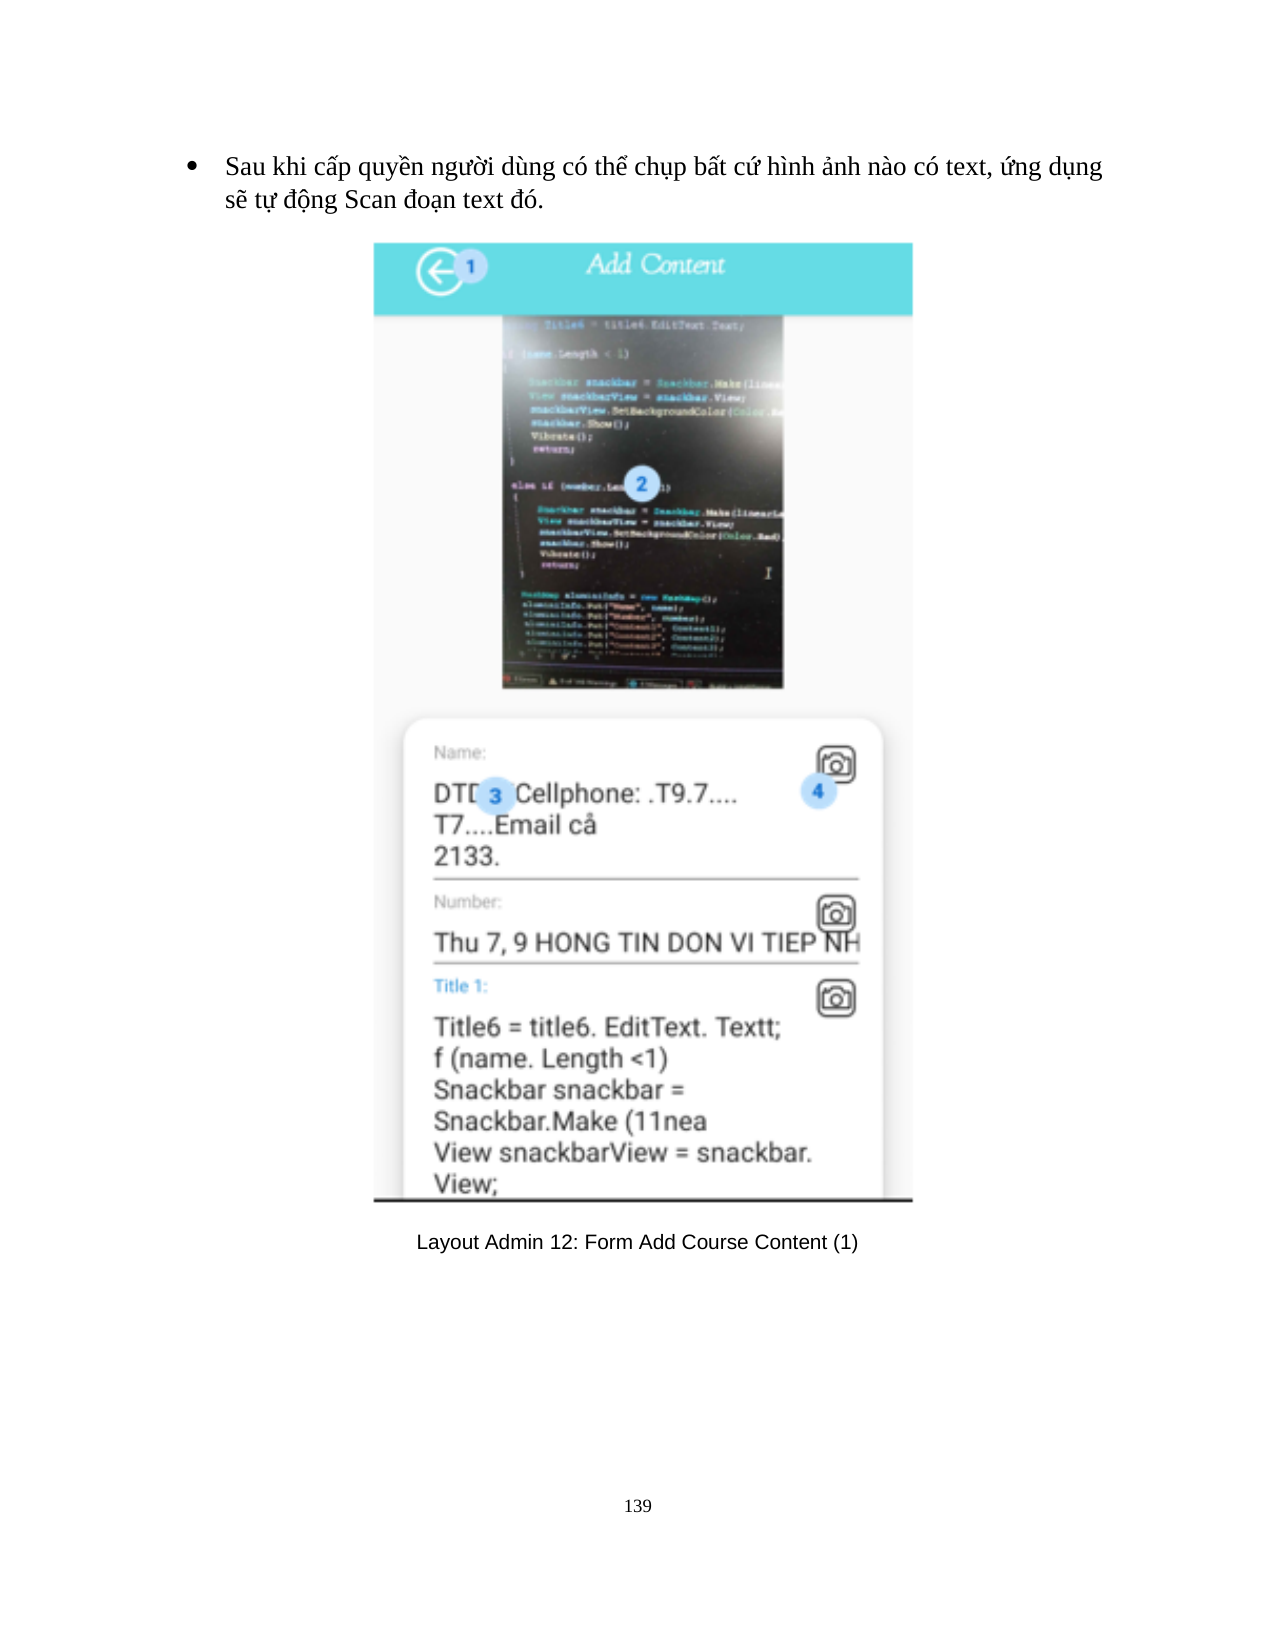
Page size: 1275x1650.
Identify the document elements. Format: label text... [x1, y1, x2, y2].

text Layout Admin 12: Form Add Course Content (1) [150, 1230, 1125, 1254]
picture [347, 233, 928, 1211]
list Sau khi cấp quyền người dùng có thể chụp bất cứ hình ảnh nào có text, ứng dụng sẽ tự động Scan đoạn text đó. [187, 150, 1125, 215]
